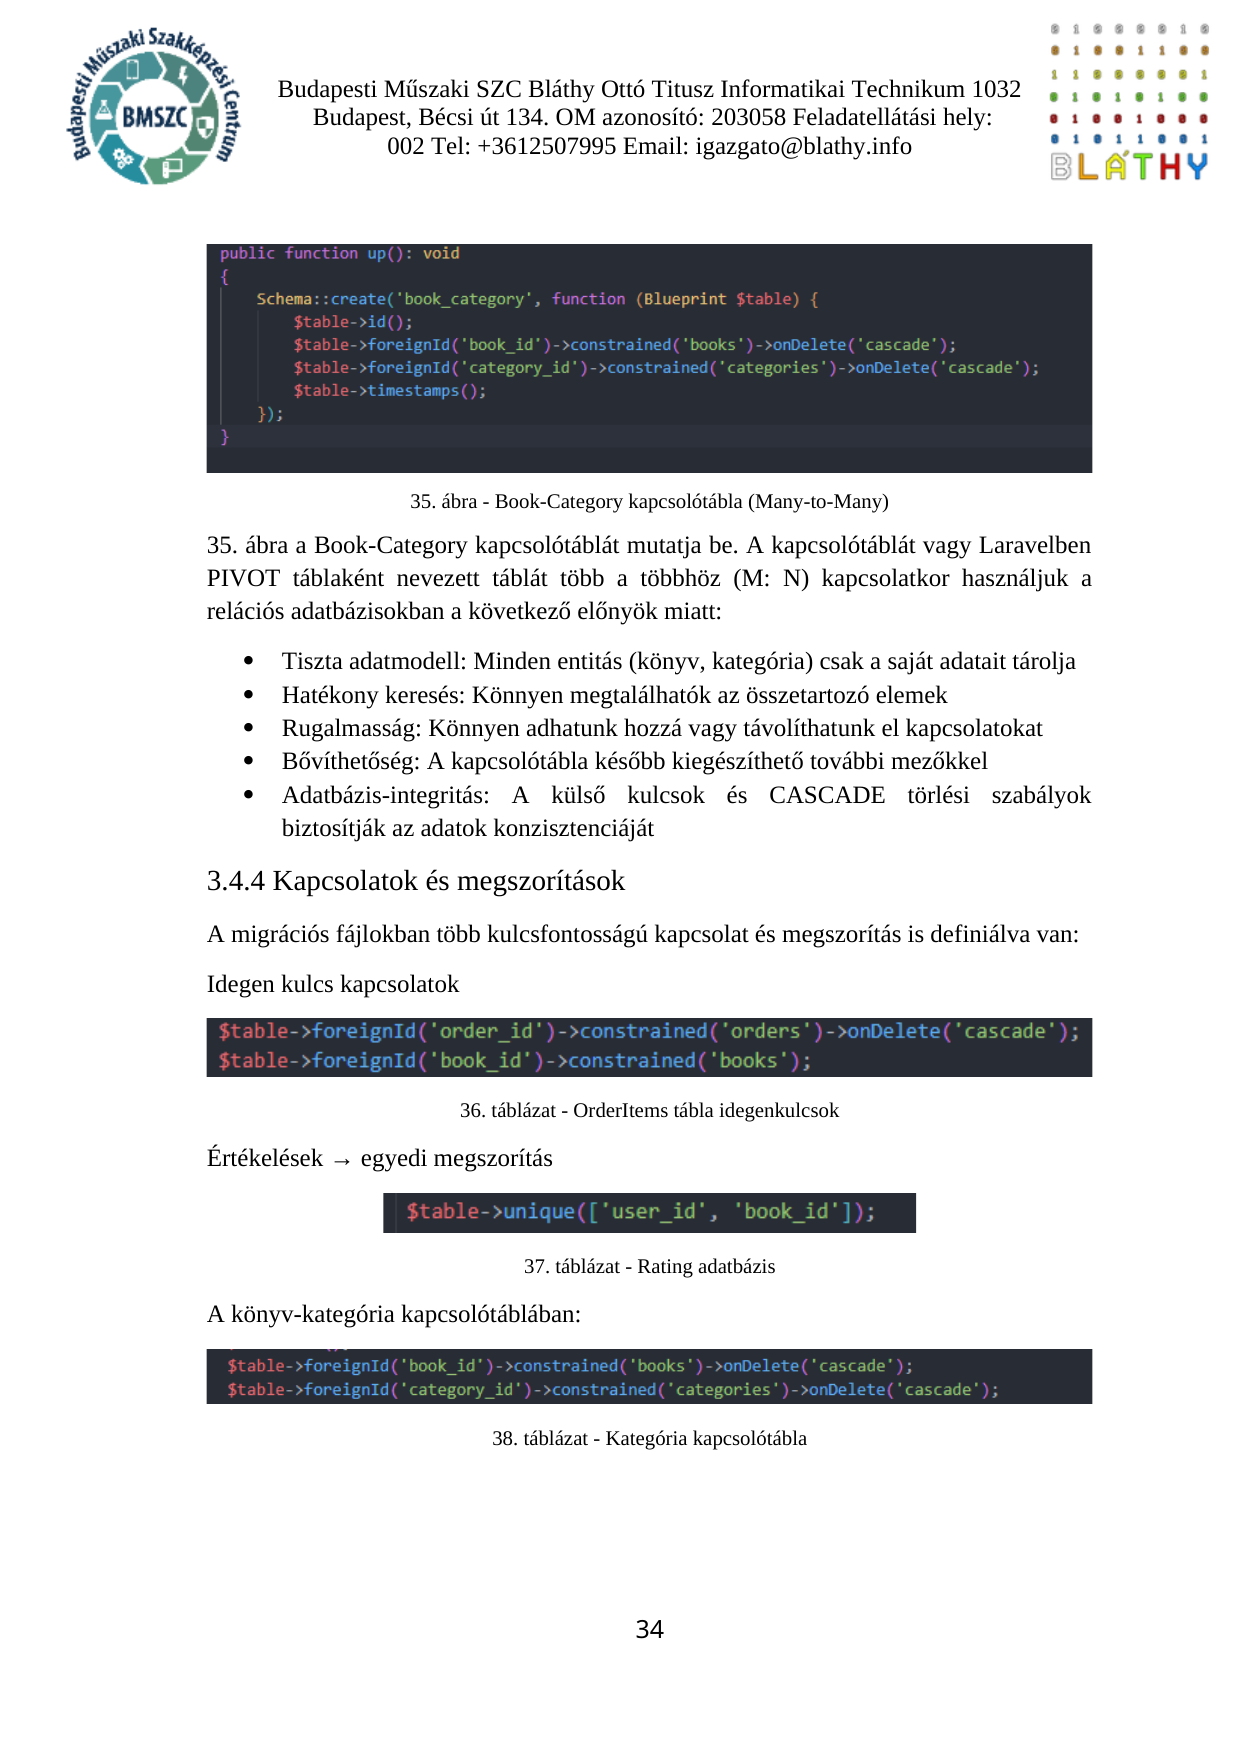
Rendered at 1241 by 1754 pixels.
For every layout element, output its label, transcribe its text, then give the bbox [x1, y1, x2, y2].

list Rugalmasság: Könnyen adhatunk hozzá vagy távolíthatunk el kapcsolatokat [244, 713, 1093, 742]
text Értékelések → egyedi megszorítás [207, 1143, 1093, 1172]
list Adatbázis-integritás: A külső kulcsok és CASCADE törlési szabályok biztosítják az adatok konzisztenciáját [244, 780, 1093, 842]
list Tiszta adatmodell: Minden entitás (könyv, kategória) csak a saját adatait tárolja [244, 646, 1093, 675]
picture [1045, 20, 1219, 187]
text 3.4.4 Kapcsolatok és megszorítások [207, 863, 1093, 897]
picture [36, 7, 279, 210]
text 38. táblázat - Kategória kapcsolótábla [207, 1426, 1093, 1450]
text 35. ábra - Book-Category kapcsolótábla (Many-to-Many) [207, 489, 1093, 513]
text 35. ábra a Book-Category kapcsolótáblát mutatja be. A kapcsolótáblát vagy Laravelben PIVOT táblaként nevezett táblát több a többhöz (M: N) kapcsolatkor használjuk a relációs adatbázisokban a következő előnyök miatt: [207, 530, 1093, 625]
list Bővíthetőség: A kapcsolótábla később kiegészíthető további mezőkkel [244, 746, 1093, 775]
text A migrációs fájlokban több kulcsfontosságú kapcsolat és megszorítás is definiálva van: [207, 919, 1093, 947]
picture [383, 1193, 917, 1233]
text 37. táblázat - Rating adatbázis [207, 1254, 1093, 1278]
picture [206, 1018, 1093, 1077]
text 36. táblázat - OrderItems tábla idegenkulcsok [207, 1098, 1093, 1122]
list Hatékony keresés: Könnyen megtalálhatók az összetartozó elemek [244, 680, 1093, 708]
picture [206, 244, 1093, 473]
text A könyv-kategória kapcsolótáblában: [207, 1299, 1093, 1328]
picture [206, 1349, 1093, 1404]
text Idegen kulcs kapcsolatok [207, 969, 1093, 997]
